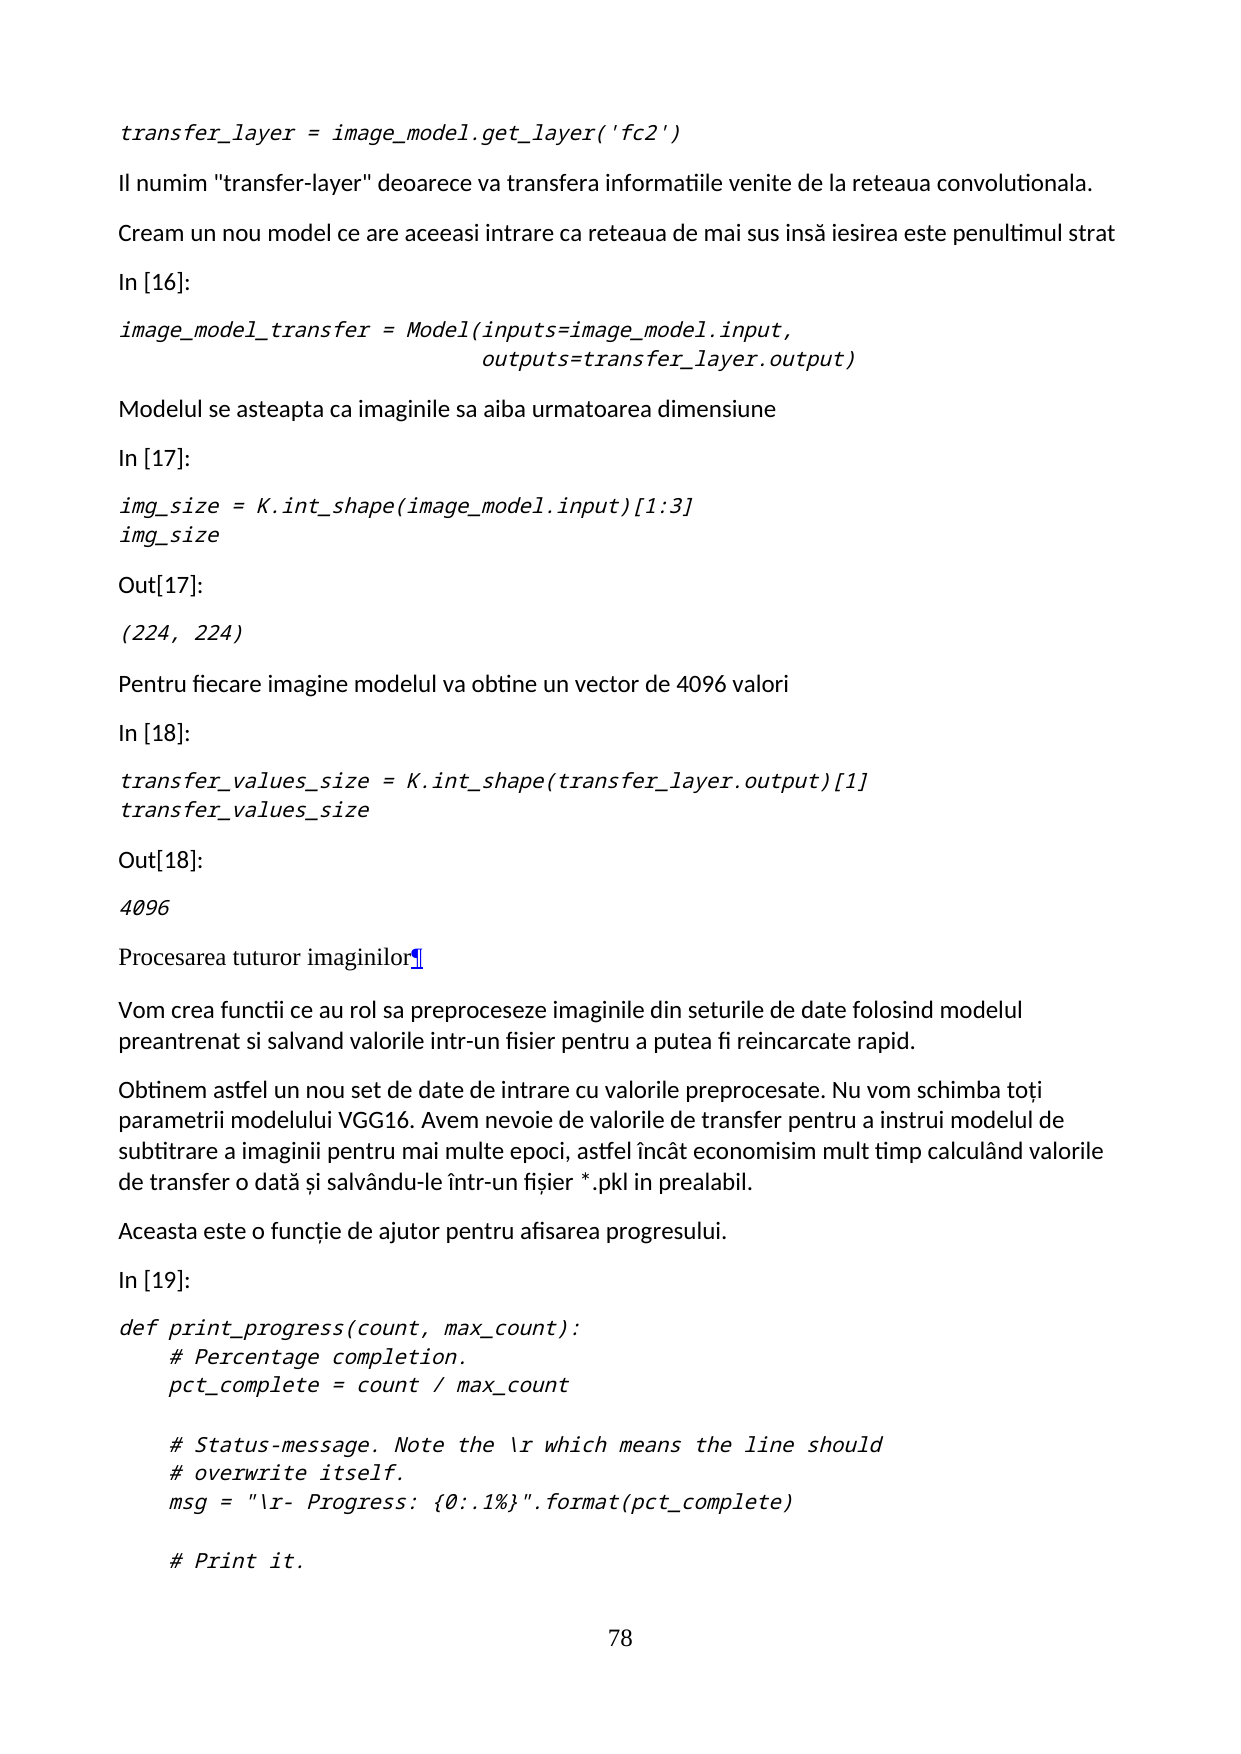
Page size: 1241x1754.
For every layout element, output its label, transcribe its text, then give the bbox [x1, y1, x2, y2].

text 4096 [118, 893, 1122, 922]
text Procesarea tuturor imaginilor¶ [118, 942, 1122, 971]
text Out[18]: [118, 844, 1122, 874]
text Vom crea functii ce au rol sa preproceseze imaginile din seturile de date folosind modelul preantrenat si salvand valorile intr-un fisier pentru a putea fi reincarcate rapid. [118, 994, 1122, 1055]
text (224, 224) [118, 618, 1122, 647]
text Il numim "transfer-layer" deoarece va transfera informatiile venite de la reteaua convolutionala. [118, 167, 1122, 198]
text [118, 1313, 1122, 1575]
text Obtinem astfel un nou set de date de intrare cu valorile preprocesate. Nu vom schimba toți parametrii modelului VGG16. Avem nevoie de valorile de transfer pentru a instrui modelul de subtitrare a imaginii pentru mai multe epoci, astfel încât economisim mult timp calculând valorile de transfer o dată și salvându-le într-un fișier *.pkl in prealabil. [118, 1074, 1122, 1196]
text Pentru fiecare imagine modelul va obtine un vector de 4096 valori [118, 668, 1122, 698]
text In [19]: [118, 1264, 1122, 1295]
text Cream un nou model ce are aceeasi intrare ca reteaua de mai sus insă iesirea este penultimul strat [118, 217, 1122, 247]
text img_size = K.int_shape(image_model.input)[1:3] img_size [118, 491, 1122, 548]
text Out[17]: [118, 569, 1122, 600]
text In [16]: [118, 266, 1122, 296]
text transfer_layer = image_model.get_layer('fc2') [118, 118, 1122, 147]
text Aceasta este o funcție de ajutor pentru afisarea progresului. [118, 1215, 1122, 1245]
text Modelul se asteapta ca imaginile sa aiba urmatoarea dimensiune [118, 393, 1122, 423]
text In [17]: [118, 442, 1122, 473]
text transfer_values_size = K.int_shape(transfer_layer.output)[1] transfer_values_size [118, 766, 1122, 823]
text image_model_transfer = Model(inputs=image_model.input, outputs=transfer_layer.output) [118, 315, 1122, 372]
text In [18]: [118, 717, 1122, 747]
